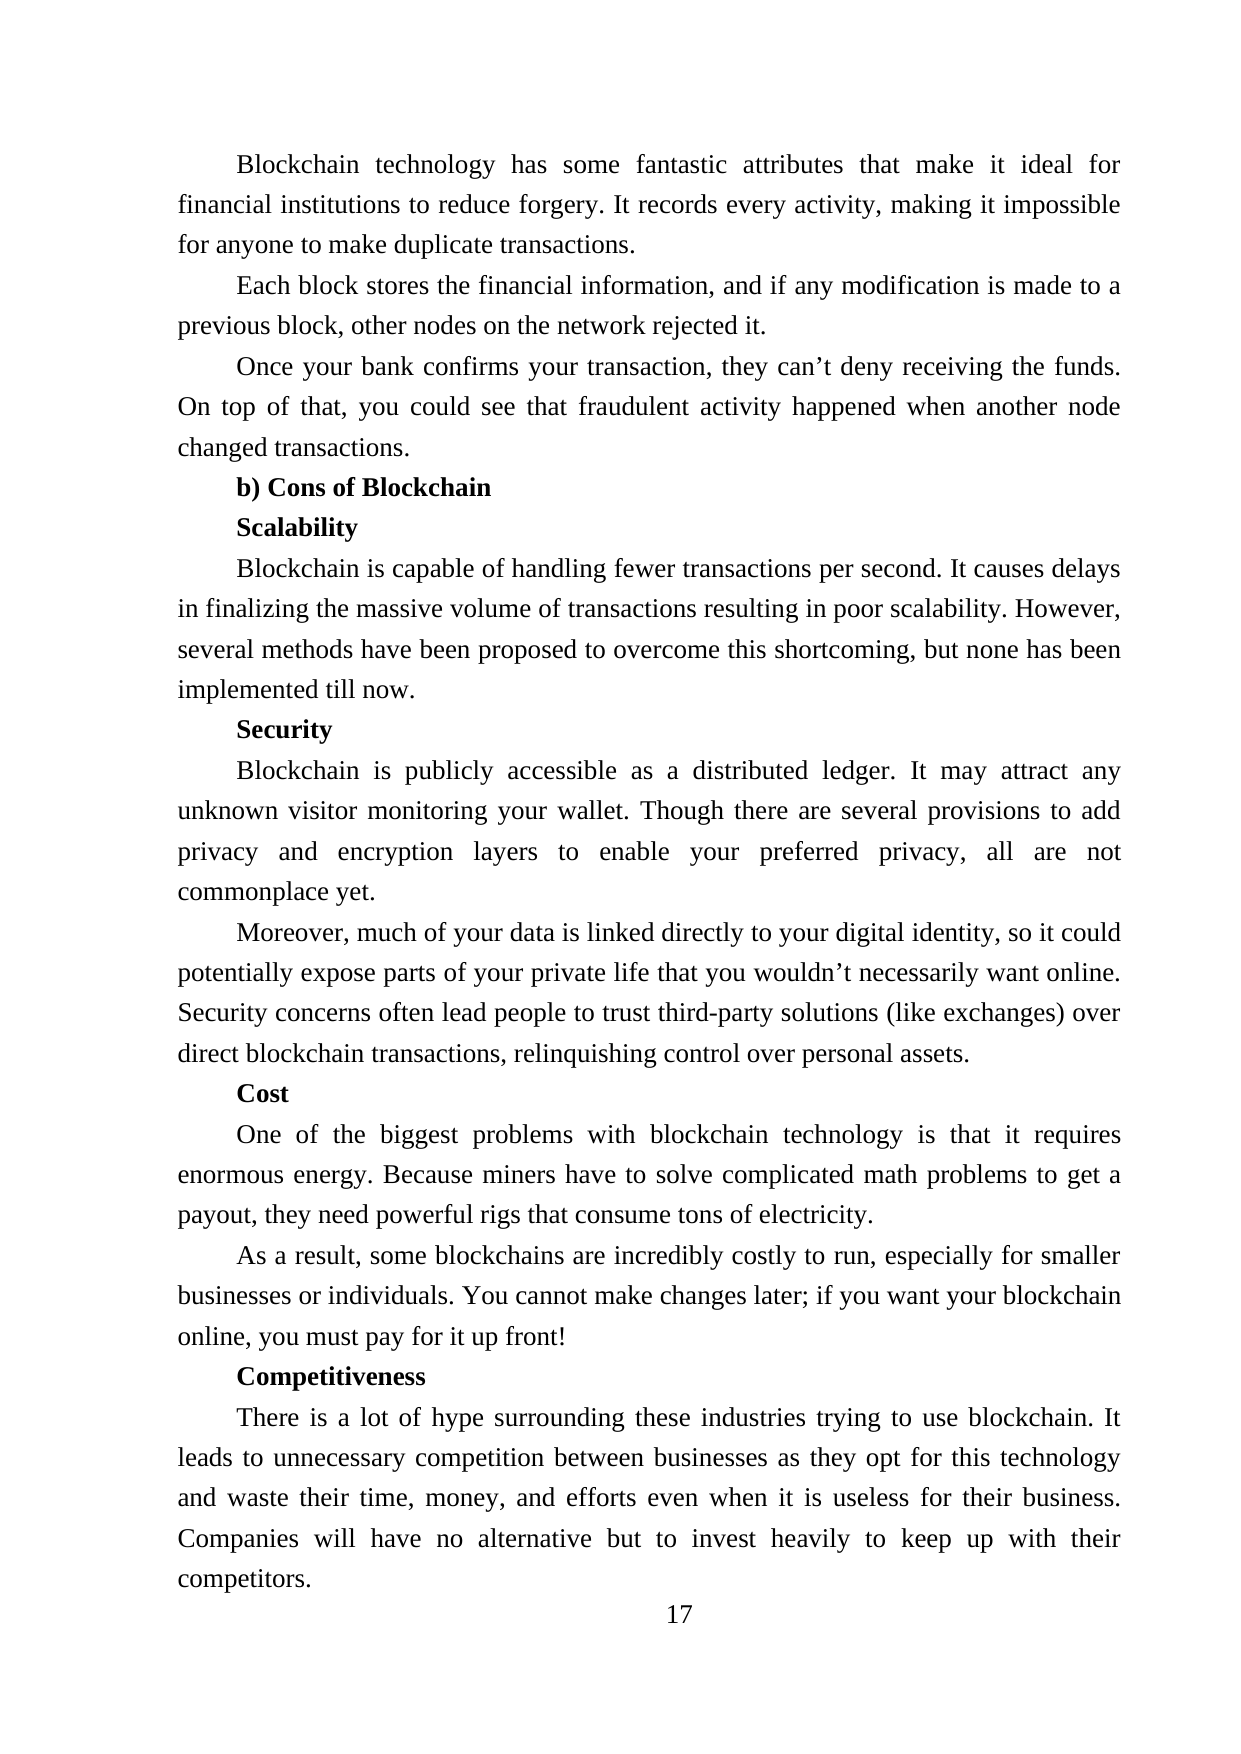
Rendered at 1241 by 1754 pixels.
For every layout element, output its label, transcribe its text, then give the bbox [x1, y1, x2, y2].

text Competitiveness [177, 1360, 1122, 1391]
text Blockchain is capable of handling fewer transactions per second. It causes delays in finalizing the massive volume of transactions resulting in poor scalability. However, several methods have been proposed to overcome this shortcoming, but none has been implemented till now. [177, 552, 1122, 704]
text Cost [177, 1077, 1122, 1108]
text Each block stores the financial information, and if any modification is made to a previous block, other nodes on the network rejected it. [177, 269, 1122, 341]
text There is a lot of hype surrounding these industries trying to use blockchain. It leads to unnecessary competition between businesses as they opt for this technology and waste their time, money, and efforts even when it is useless for their business. Companies will have no alternative but to invest heavily to keep up with their competitors. [177, 1401, 1122, 1593]
text b) Cons of Blockchain [177, 471, 1122, 502]
text Security [177, 713, 1122, 745]
text Once your bank confirms your transaction, they can’t deny receiving the funds. On top of that, you could see that fraudulent activity happened when another node changed transactions. [177, 350, 1122, 462]
text Blockchain technology has some fantastic attributes that make it ideal for financial institutions to reduce forgery. It records every activity, making it impossible for anyone to make duplicate transactions. [177, 148, 1122, 260]
text As a result, some blockchains are incredibly costly to run, especially for smaller businesses or individuals. You cannot make changes later; if you want your blockchain online, you must pay for it up front! [177, 1239, 1122, 1351]
text Scalability [177, 511, 1122, 543]
text Moreover, much of your data is linked directly to your digital identity, so it could potentially expose parts of your private life that you wouldn’t necessarily want online. Security concerns often lead people to trust third-party solutions (like exchanges) over direct blockchain transactions, relinquishing control over personal assets. [177, 916, 1122, 1068]
text Blockchain is publicly accessible as a distributed ledger. It may attract any unknown visitor monitoring your wallet. Though there are several provisions to add privacy and encryption layers to enable your preferred privacy, all are not commonplace yet. [177, 754, 1122, 906]
text One of the biggest problems with blockchain technology is that it requires enormous energy. Because miners have to solve complicated math problems to get a payout, they need powerful rigs that consume tons of electricity. [177, 1118, 1122, 1230]
